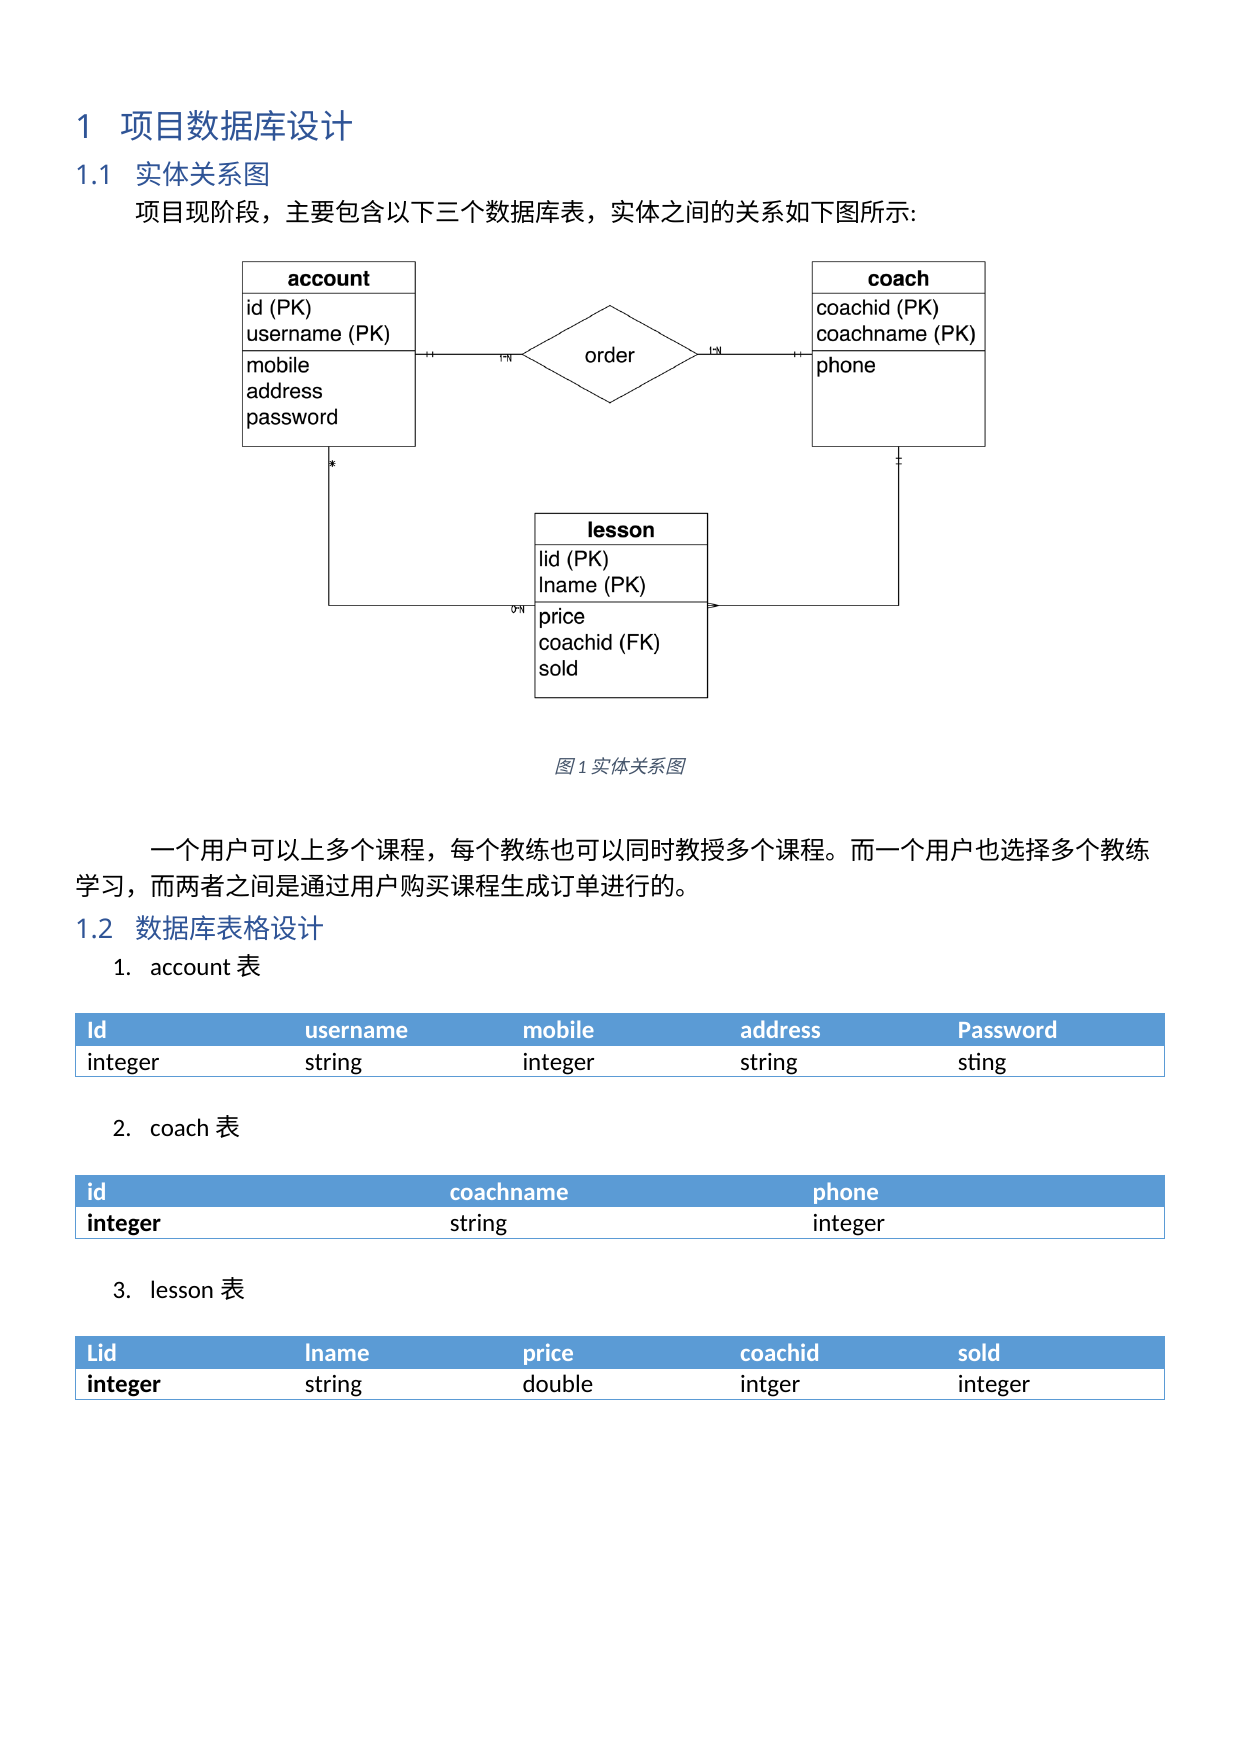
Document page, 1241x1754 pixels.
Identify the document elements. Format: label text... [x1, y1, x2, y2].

table_cell integer [801, 1207, 1164, 1238]
table_header Lid [76, 1337, 293, 1368]
table_header phone [801, 1176, 1164, 1206]
table_header username [293, 1014, 511, 1045]
text 项目现阶段，主要包含以下三个数据库表，实体之间的关系如下图所示: [135, 192, 1165, 228]
text 一个用户可以上多个课程，每个教练也可以同时教授多个课程。而一个用户也选择多个教练学习，而两者之间是通过用户购买课程生成订单进行的。 [75, 830, 1165, 903]
table_header price [511, 1337, 729, 1368]
subtitle 实体关系图 [75, 153, 1165, 192]
table_header sold [946, 1337, 1164, 1368]
table_cell string [293, 1369, 511, 1399]
table_cell integer [76, 1369, 293, 1399]
table_cell sting [946, 1046, 1164, 1076]
table_cell double [511, 1369, 729, 1399]
table_header address [729, 1014, 946, 1045]
subtitle 数据库表格设计 [75, 907, 1165, 946]
table_cell string [438, 1207, 801, 1238]
table_header Id [76, 1014, 293, 1045]
table_cell string [729, 1046, 946, 1076]
list account表 [112, 946, 1165, 983]
table_header coachid [729, 1337, 946, 1368]
subtitle 项目数据库设计 [75, 100, 1165, 148]
table_header Password [946, 1014, 1164, 1045]
table_header mobile [511, 1014, 729, 1045]
picture [162, 228, 1078, 752]
table_cell intger [729, 1369, 946, 1399]
table_header lname [293, 1337, 511, 1368]
table_cell integer [511, 1046, 729, 1076]
list lesson 表 [112, 1269, 1165, 1306]
table_cell integer [76, 1046, 293, 1076]
table_header coachname [438, 1176, 801, 1206]
table_cell integer [946, 1369, 1164, 1399]
table_header id [76, 1176, 438, 1206]
table_cell string [293, 1046, 511, 1076]
table_cell integer [76, 1207, 438, 1238]
list coach 表 [112, 1108, 1165, 1144]
